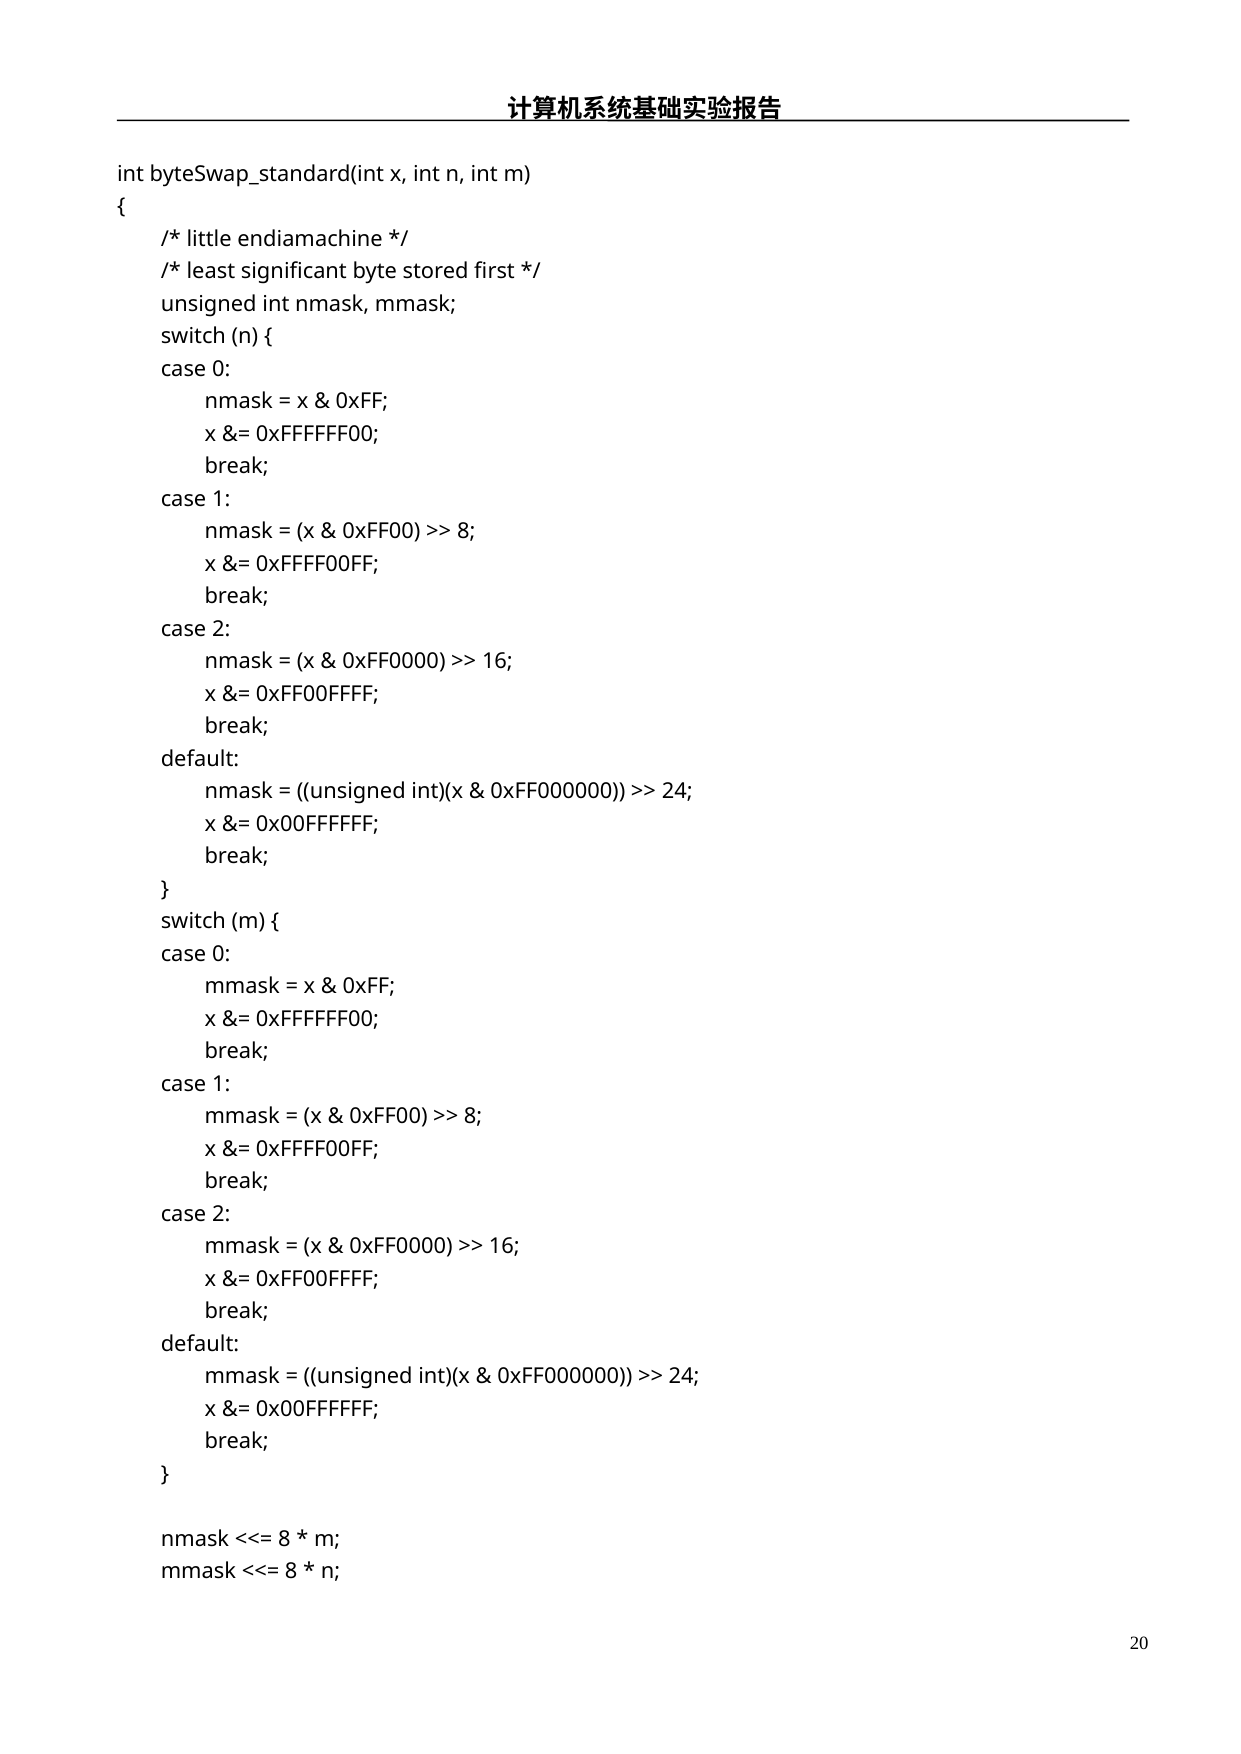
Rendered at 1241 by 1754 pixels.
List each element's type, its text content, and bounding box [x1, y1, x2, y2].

text mmask <<= 8 * n; [117, 1554, 1123, 1586]
text case 0: [117, 351, 1123, 384]
text case 1: [117, 1066, 1123, 1099]
text break; [117, 1164, 1123, 1196]
text x &= 0x00FFFFFF; [117, 1391, 1123, 1424]
text nmask = ((unsigned int)(x & 0xFF000000)) >> 24; [117, 774, 1123, 806]
text break; [117, 1424, 1123, 1456]
text break; [117, 1294, 1123, 1326]
text x &= 0xFFFF00FF; [117, 1131, 1123, 1164]
text unsigned int nmask, mmask; [117, 286, 1123, 319]
text x &= 0xFFFF00FF; [117, 546, 1123, 579]
text mmask = (x & 0xFF00) >> 8; [117, 1099, 1123, 1131]
text nmask = (x & 0xFF0000) >> 16; [117, 644, 1123, 676]
text mmask = (x & 0xFF0000) >> 16; [117, 1229, 1123, 1261]
text break; [117, 1034, 1123, 1066]
text nmask = x & 0xFF; [117, 384, 1123, 416]
text int byteSwap_standard(int x, int n, int m) [117, 156, 1123, 189]
text case 1: [117, 481, 1123, 514]
text nmask <<= 8 * m; [117, 1521, 1123, 1554]
text break; [117, 579, 1123, 611]
text x &= 0xFFFFFF00; [117, 1001, 1123, 1034]
text break; [117, 709, 1123, 741]
text case 2: [117, 611, 1123, 644]
text x &= 0xFF00FFFF; [117, 676, 1123, 709]
text mmask = ((unsigned int)(x & 0xFF000000)) >> 24; [117, 1359, 1123, 1391]
text case 2: [117, 1196, 1123, 1229]
text } [117, 1456, 1123, 1489]
text mmask = x & 0xFF; [117, 969, 1123, 1001]
text x &= 0xFF00FFFF; [117, 1261, 1123, 1294]
text x &= 0x00FFFFFF; [117, 806, 1123, 839]
text break; [117, 839, 1123, 871]
text /* least significant byte stored first */ [117, 254, 1123, 286]
text default: [117, 1326, 1123, 1359]
text { [117, 189, 1123, 221]
text } [117, 871, 1123, 904]
text break; [117, 449, 1123, 481]
text x &= 0xFFFFFF00; [117, 416, 1123, 449]
text /* little endiamachine */ [117, 221, 1123, 254]
text default: [117, 741, 1123, 774]
text nmask = (x & 0xFF00) >> 8; [117, 514, 1123, 546]
text case 0: [117, 936, 1123, 969]
text switch (n) { [117, 319, 1123, 351]
text switch (m) { [117, 904, 1123, 936]
